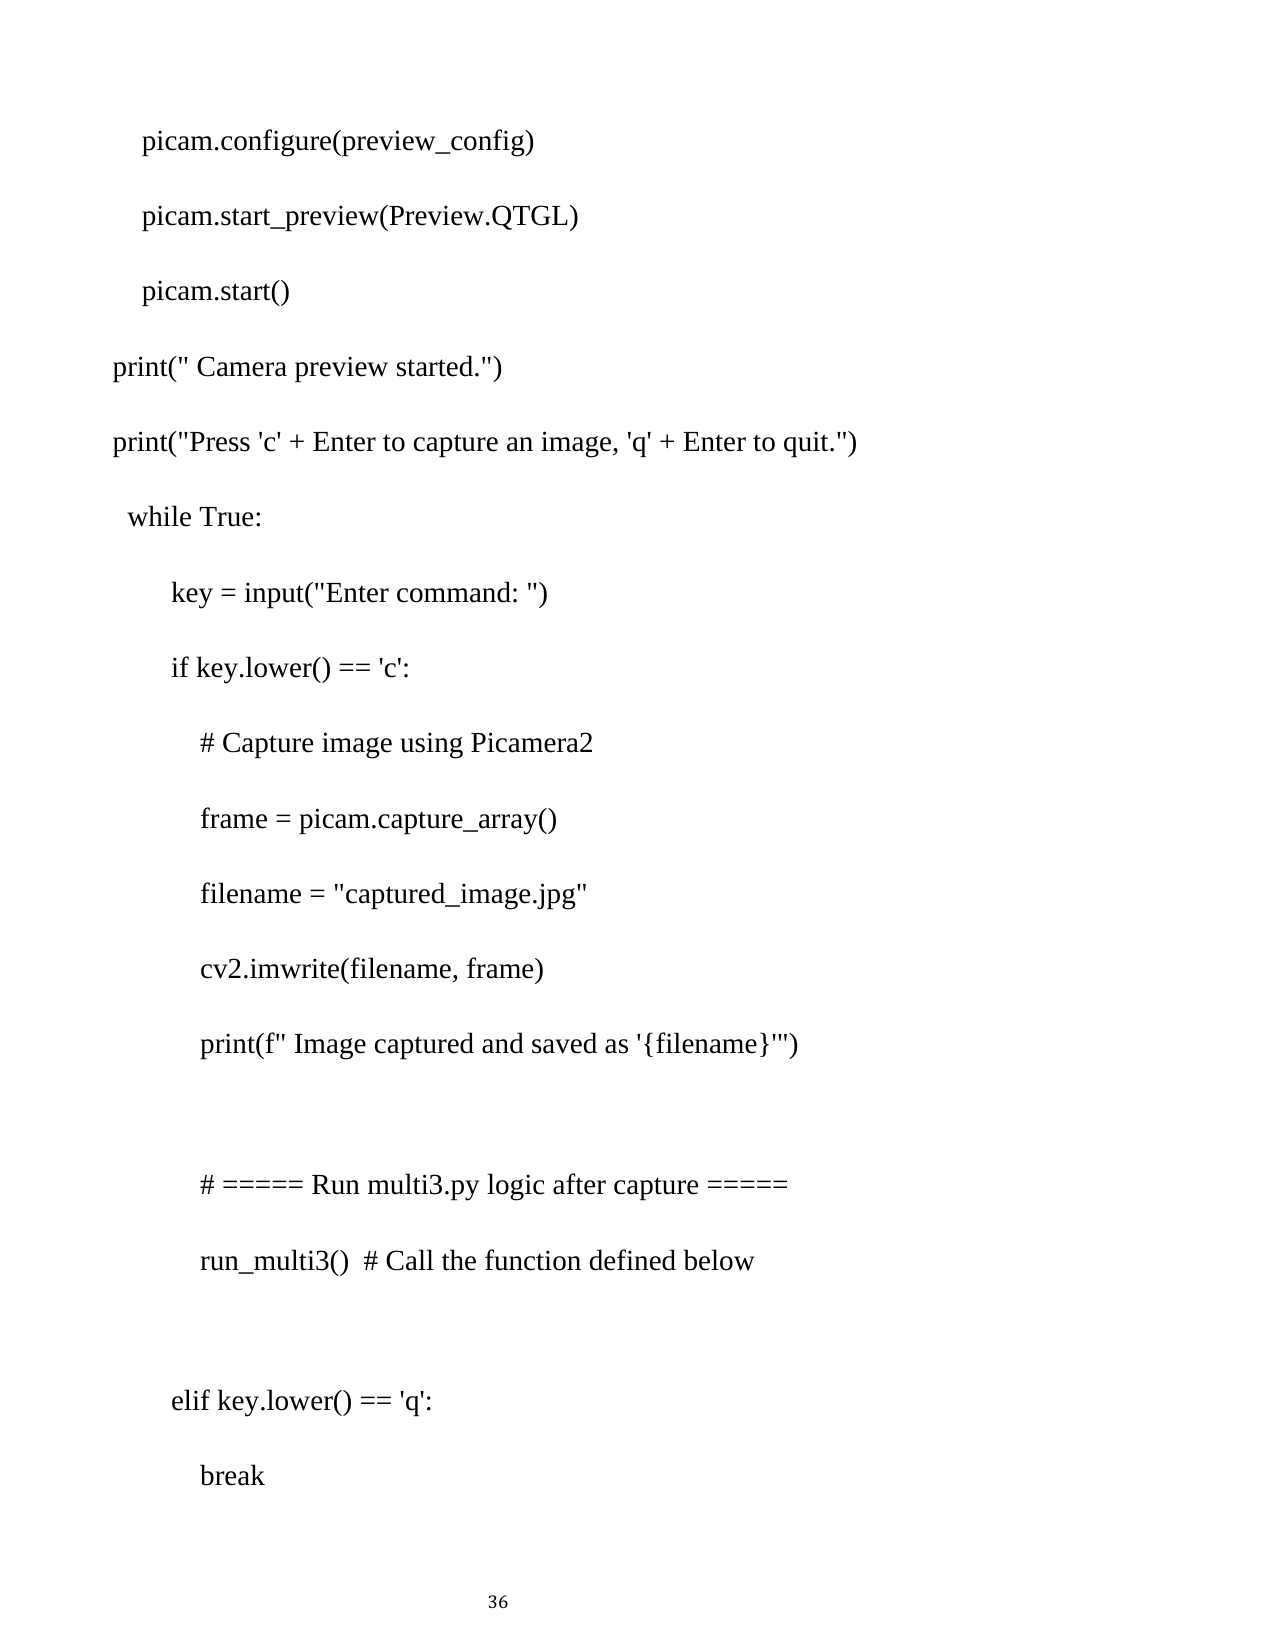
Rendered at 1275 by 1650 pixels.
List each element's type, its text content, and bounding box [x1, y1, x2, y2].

text run_multi3() # Call the function defined below [112, 1243, 1121, 1276]
text print(f" Image captured and saved as '{filename}'") [112, 1027, 1121, 1060]
text key = input("Enter command: ") [112, 575, 1121, 608]
text cv2.imwrite(filename, frame) [112, 951, 1121, 985]
text # Capture image using Picamera2 [112, 725, 1121, 759]
text filename = "captured_image.jpg" [112, 876, 1121, 909]
text picam.start() [112, 273, 1121, 307]
text break [112, 1458, 1121, 1492]
text picam.start_preview(Preview.QTGL) [112, 198, 1121, 232]
text # ===== Run multi3.py logic after capture ===== [112, 1167, 1121, 1201]
text if key.lower() == 'c': [112, 650, 1121, 684]
text picam.configure(preview_config) [112, 123, 1121, 156]
text print(" Camera preview started.") [112, 349, 1121, 382]
text print("Press 'c' + Enter to capture an image, 'q' + Enter to quit.") [112, 424, 1121, 458]
text elif key.lower() == 'q': [112, 1383, 1121, 1417]
text frame = picam.capture_array() [112, 801, 1121, 834]
text while True: [112, 499, 1121, 533]
